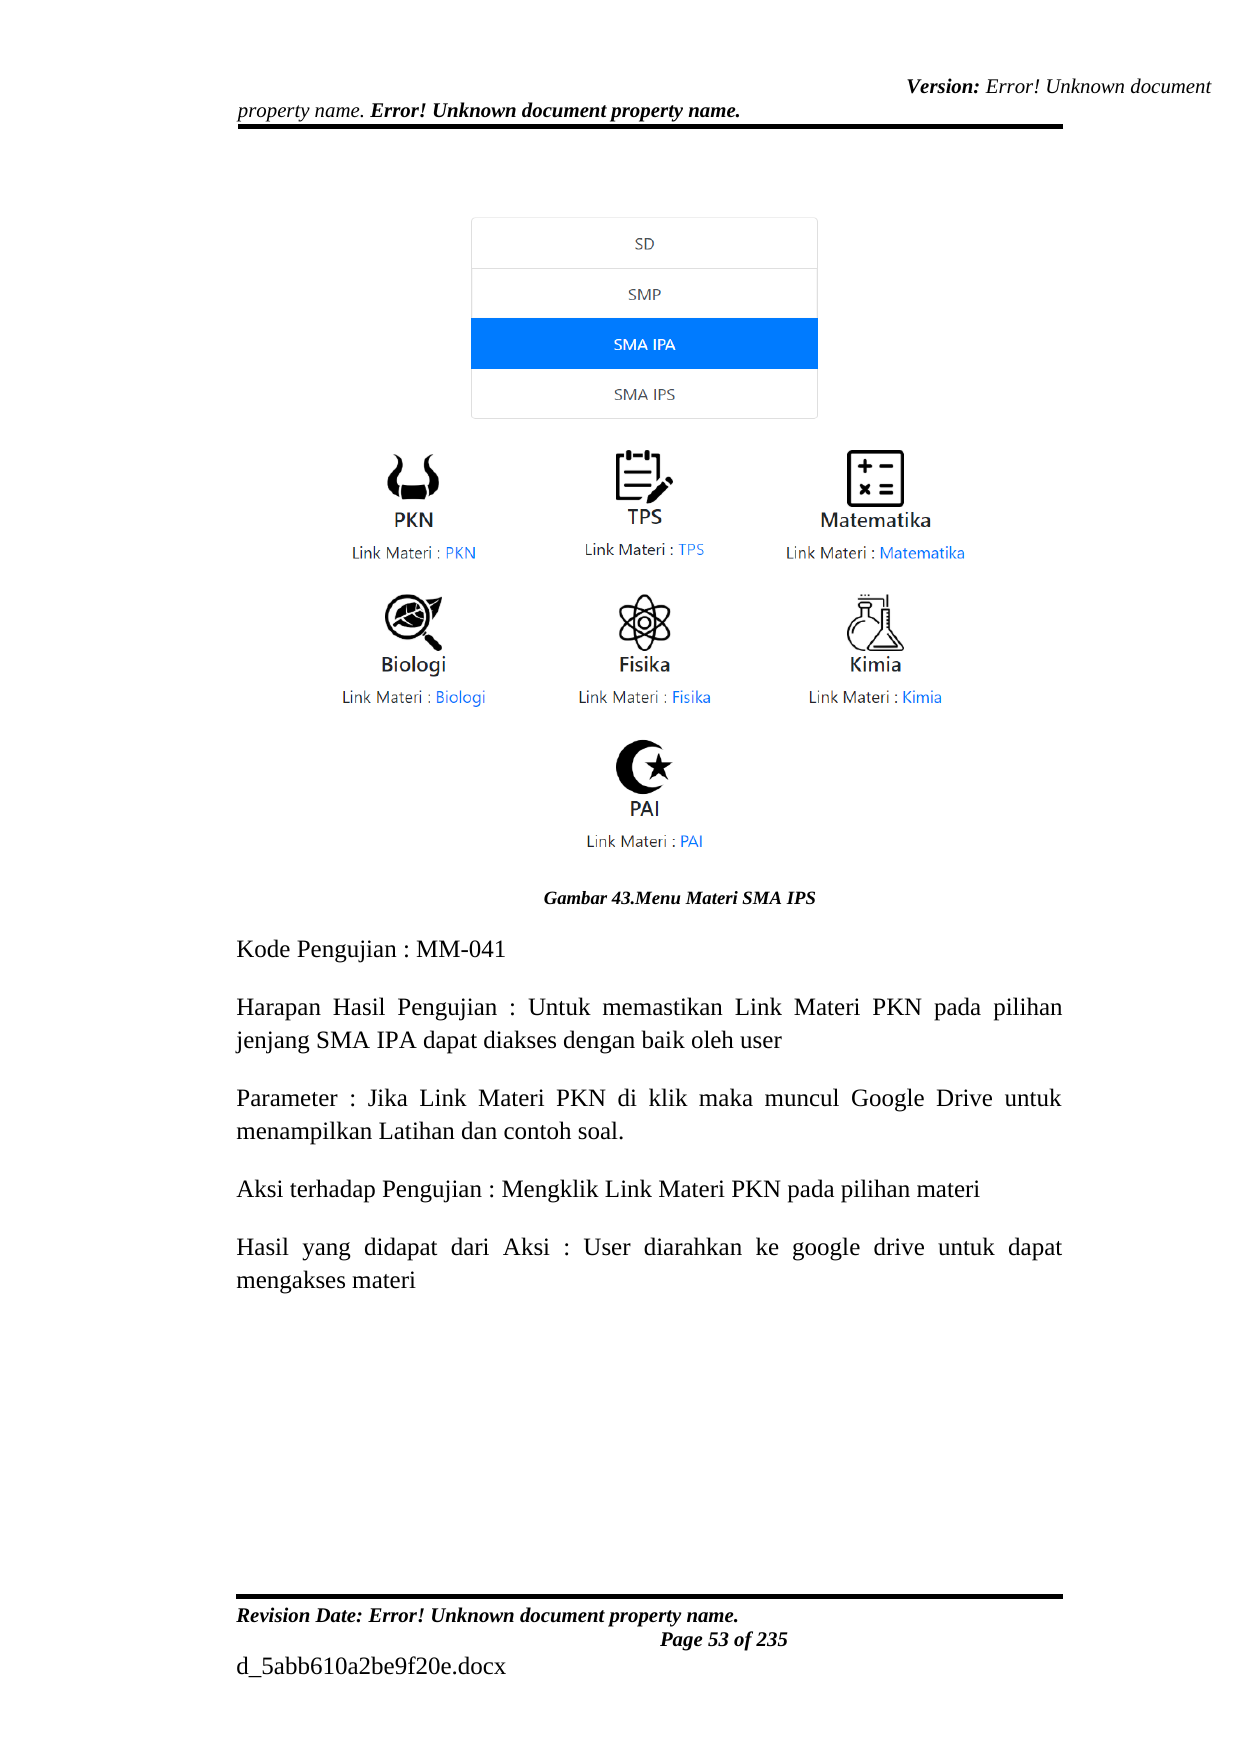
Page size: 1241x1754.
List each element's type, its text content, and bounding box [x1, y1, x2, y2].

text Kode Pengujian : MM-041 [236, 934, 1063, 962]
text Harapan Hasil Pengujian : Untuk memastikan Link Materi PKN pada pilihan jenjang SMA IPA dapat diakses dengan baik oleh user [236, 992, 1063, 1053]
text Hasil yang didapat dari Aksi : User diarahkan ke google drive untuk dapat mengakses materi [236, 1232, 1063, 1294]
text Aksi terhadap Pengujian : Mengklik Link Materi PKN pada pilihan materi [236, 1174, 1063, 1203]
text Parameter : Jika Link Materi PKN di klik maka muncul Google Drive untuk menampilkan Latihan dan contoh soal. [236, 1083, 1063, 1144]
text Gambar 43.Menu Materi SMA IPS [296, 887, 1063, 909]
picture [304, 177, 995, 858]
